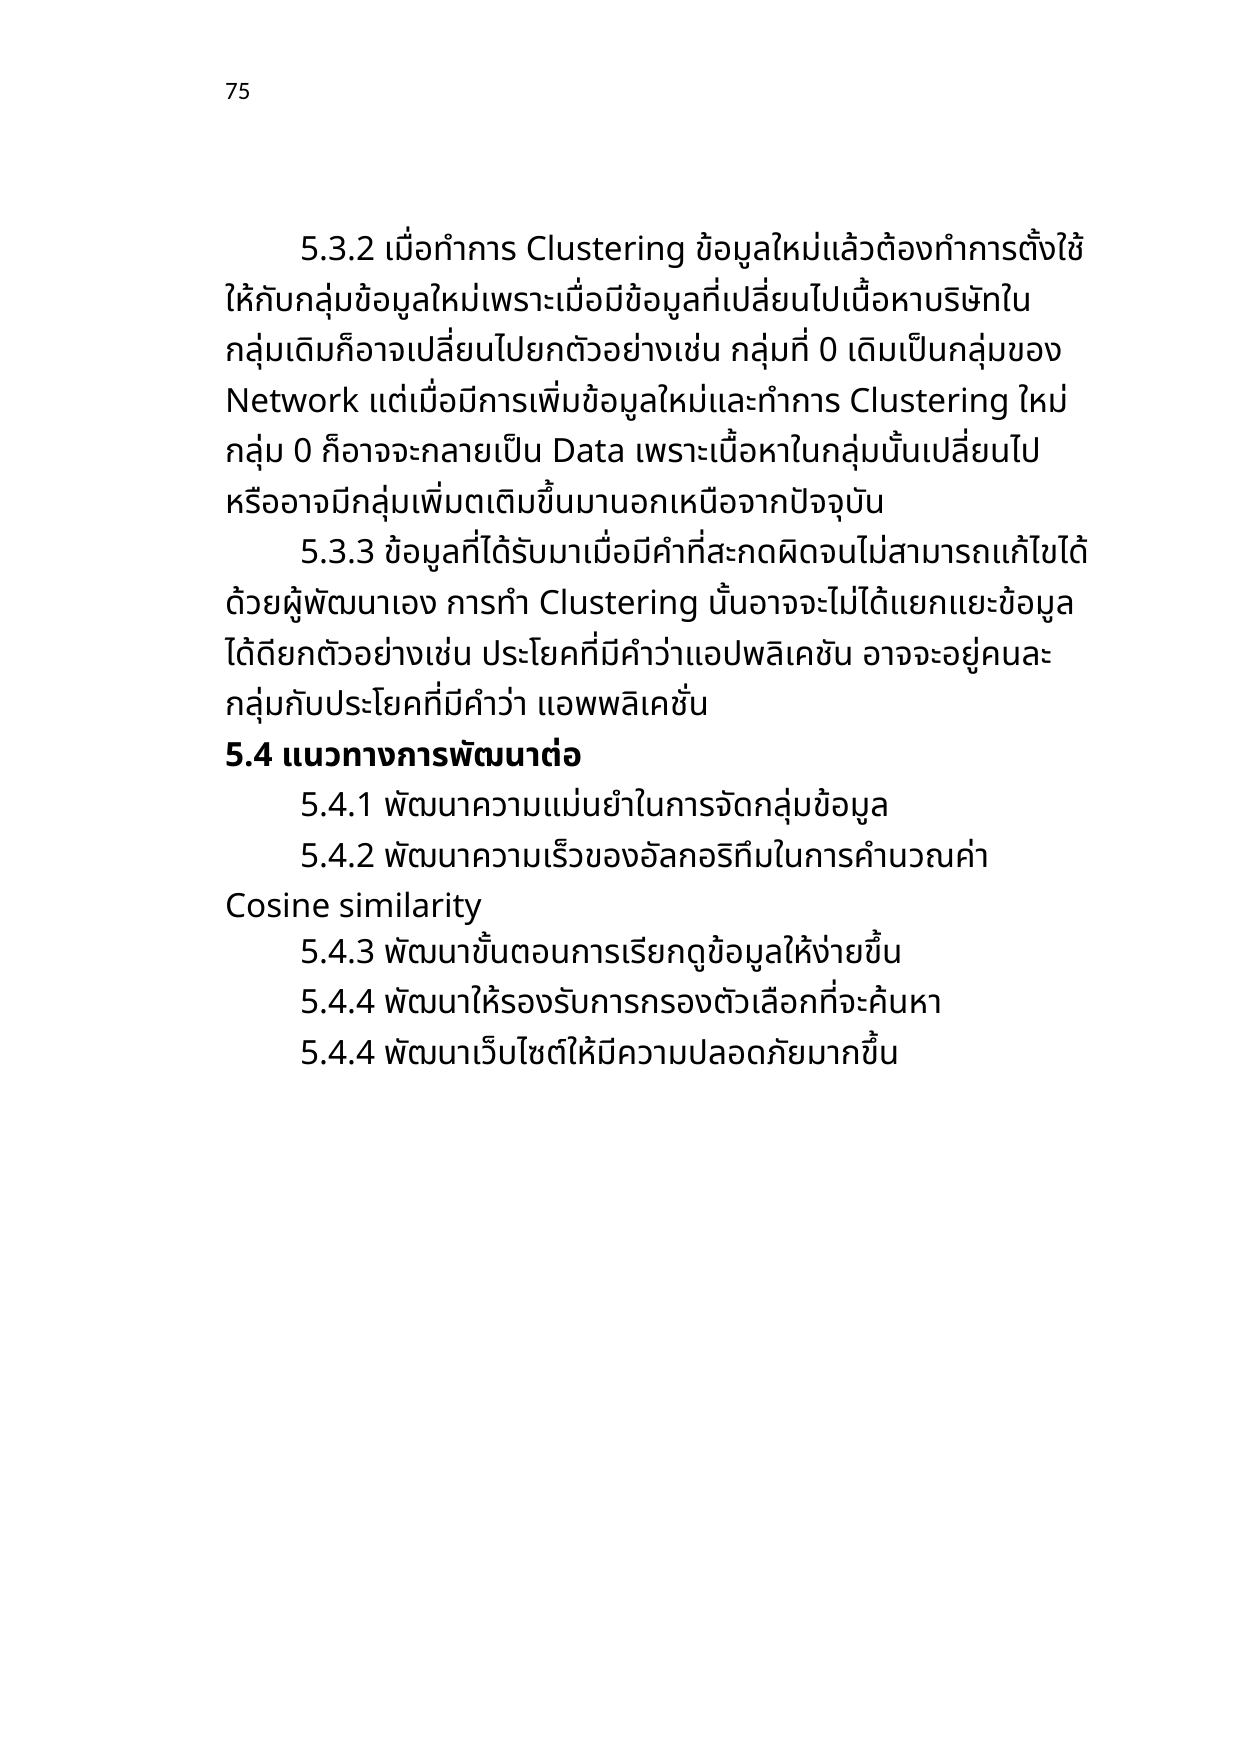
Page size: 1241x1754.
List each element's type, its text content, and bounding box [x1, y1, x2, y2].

text 5.4.4 พัฒนาเว็บไซต์ให้มีความปลอดภัยมากขึ้น [225, 1029, 1090, 1079]
text 5.3.3 ข้อมูลที่ได้รับมาเมื่อมีคำที่สะกดผิดจนไม่สามารถแก้ไขได้ด้วยผู้พัฒนาเอง การทำ Clustering นั้นอาจจะไม่ได้แยกแยะข้อมูลได้ดียกตัวอย่างเช่น ประโยคที่มีคำว่าแอปพลิเคชัน อาจจะอยู่คนละกลุ่มกับประโยคที่มีคำว่า แอพพลิเคชั่น [225, 528, 1090, 730]
text 5.4.4 พัฒนาให้รองรับการกรองตัวเลือกที่จะค้นหา [225, 978, 1090, 1029]
text 5.4.1 พัฒนาความแม่นยำในการจัดกลุ่มข้อมูล [225, 781, 1090, 832]
text 5.4 แนวทางการพัฒนาต่อ [225, 730, 1090, 781]
text 5.4.3 พัฒนาขั้นตอนการเรียกดูข้อมูลให้ง่ายขึ้น [225, 928, 1090, 978]
text 5.4.2 พัฒนาความเร็วของอัลกอริทึมในการคำนวณค่า Cosine similarity [225, 832, 1090, 928]
text 5.3.2 เมื่อทำการ Clustering ข้อมูลใหม่แล้วต้องทำการตั้งใช้ให้กับกลุ่มข้อมูลใหม่เพราะเมื่อมีข้อมูลที่เปลี่ยนไปเนื้อหาบริษัทในกลุ่มเดิมก็อาจเปลี่ยนไปยกตัวอย่างเช่น กลุ่มที่ 0 เดิมเป็นกลุ่มของ Network แต่เมื่อมีการเพิ่มข้อมูลใหม่และทำการ Clustering ใหม่กลุ่ม 0 ก็อาจจะกลายเป็น Data เพราะเนื้อหาในกลุ่มนั้นเปลี่ยนไป หรืออาจมีกลุ่มเพิ่มตเติมขึ้นมานอกเหนือจากปัจจุบัน [225, 225, 1090, 528]
